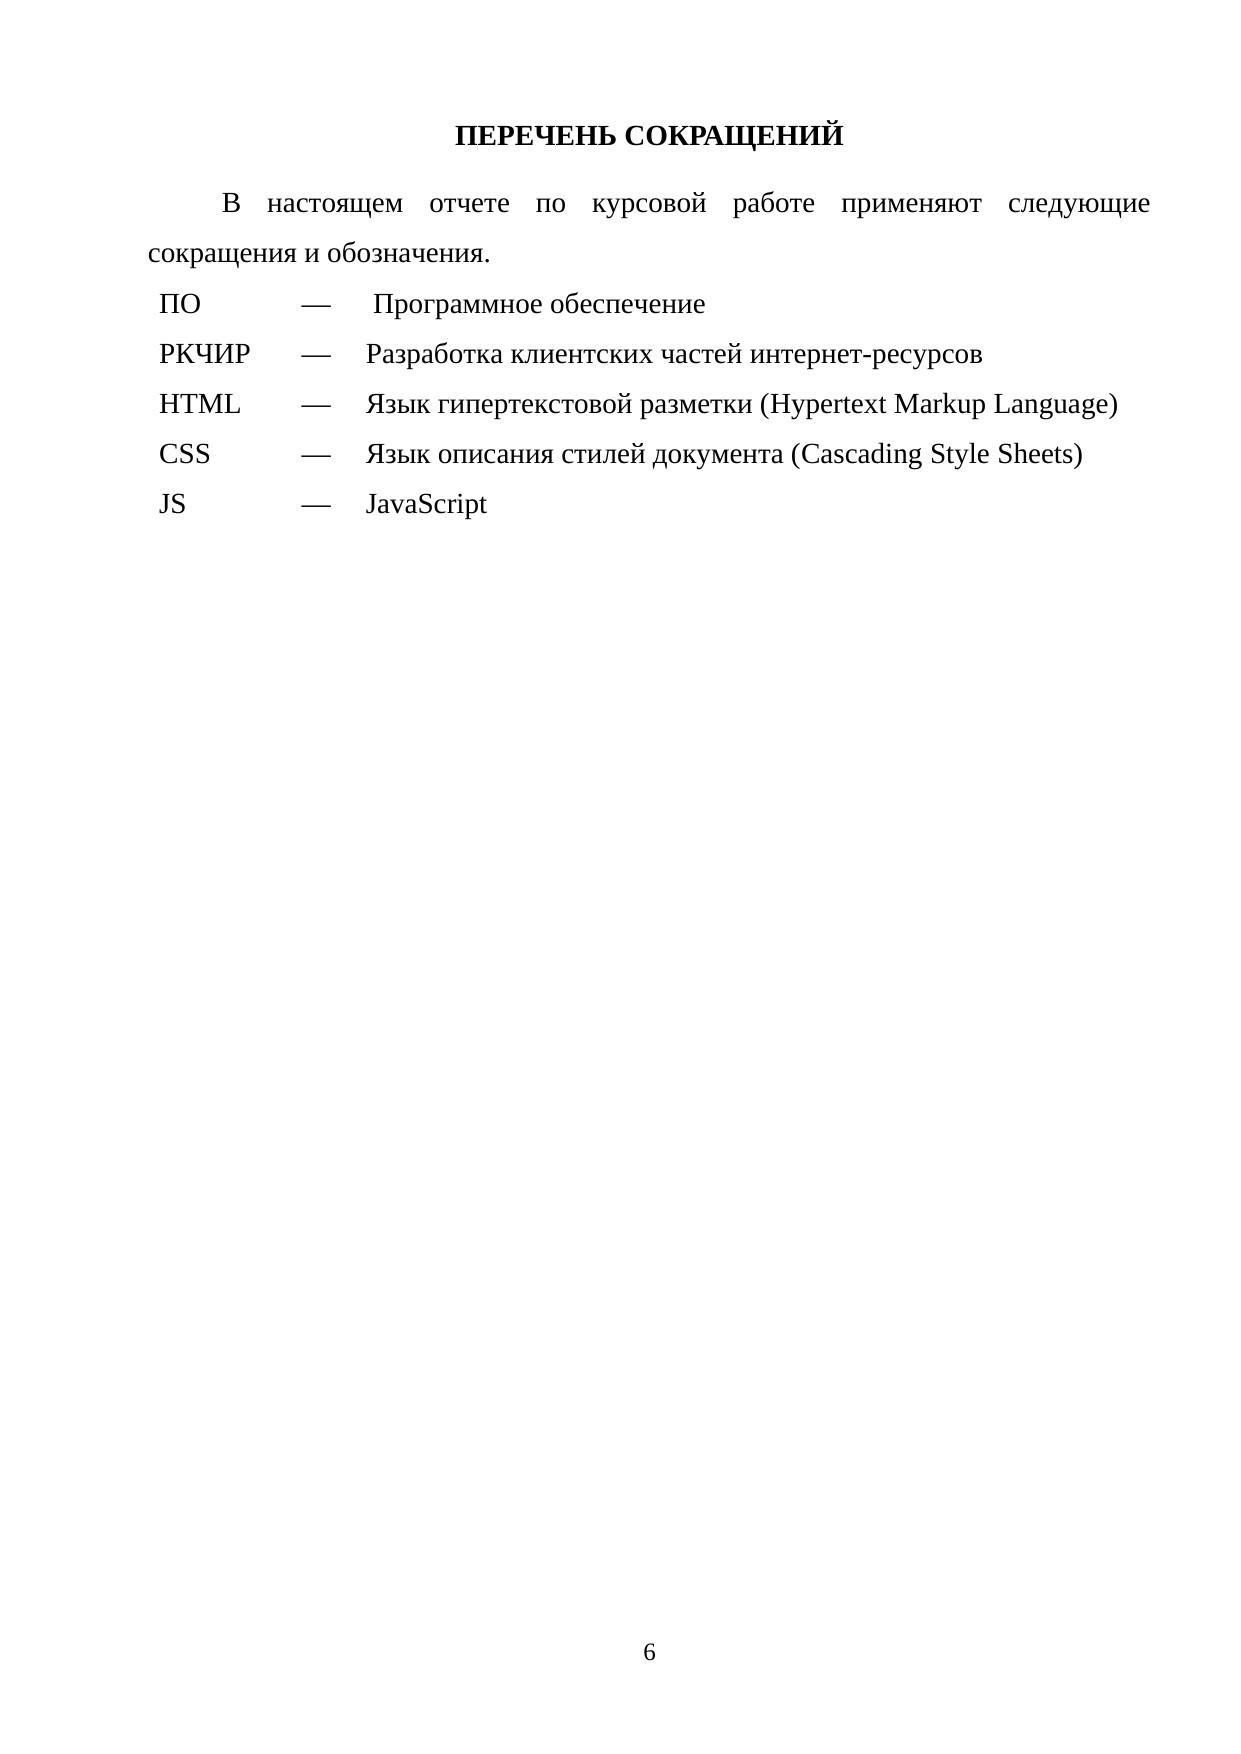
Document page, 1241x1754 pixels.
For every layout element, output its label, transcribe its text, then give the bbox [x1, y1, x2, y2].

table_cell JavaScript [354, 487, 1151, 537]
title ПЕРЕЧЕНЬ СОКРАЩЕНИЙ [148, 118, 1151, 152]
table_cell — [290, 436, 354, 487]
table_header — [290, 286, 354, 336]
table_cell — [290, 386, 354, 436]
text В настоящем отчете по курсовой работе применяют следующие сокращения и обозначения. [148, 185, 1152, 269]
table_header ПО [148, 286, 290, 336]
table_cell Язык описания стилей документа (Cascading Style Sheets) [354, 436, 1151, 487]
table_cell РКЧИР [148, 336, 290, 386]
table_header Программное обеспечение [354, 286, 1151, 336]
table_cell — [290, 336, 354, 386]
table_cell Разработка клиентских частей интернет-ресурсов [354, 336, 1151, 386]
table_cell Язык гипертекстовой разметки (Hypertext Markup Language) [354, 386, 1151, 436]
table_cell — [290, 487, 354, 537]
table_cell JS [148, 487, 290, 537]
table_cell CSS [148, 436, 290, 487]
table_cell HTML [148, 386, 290, 436]
